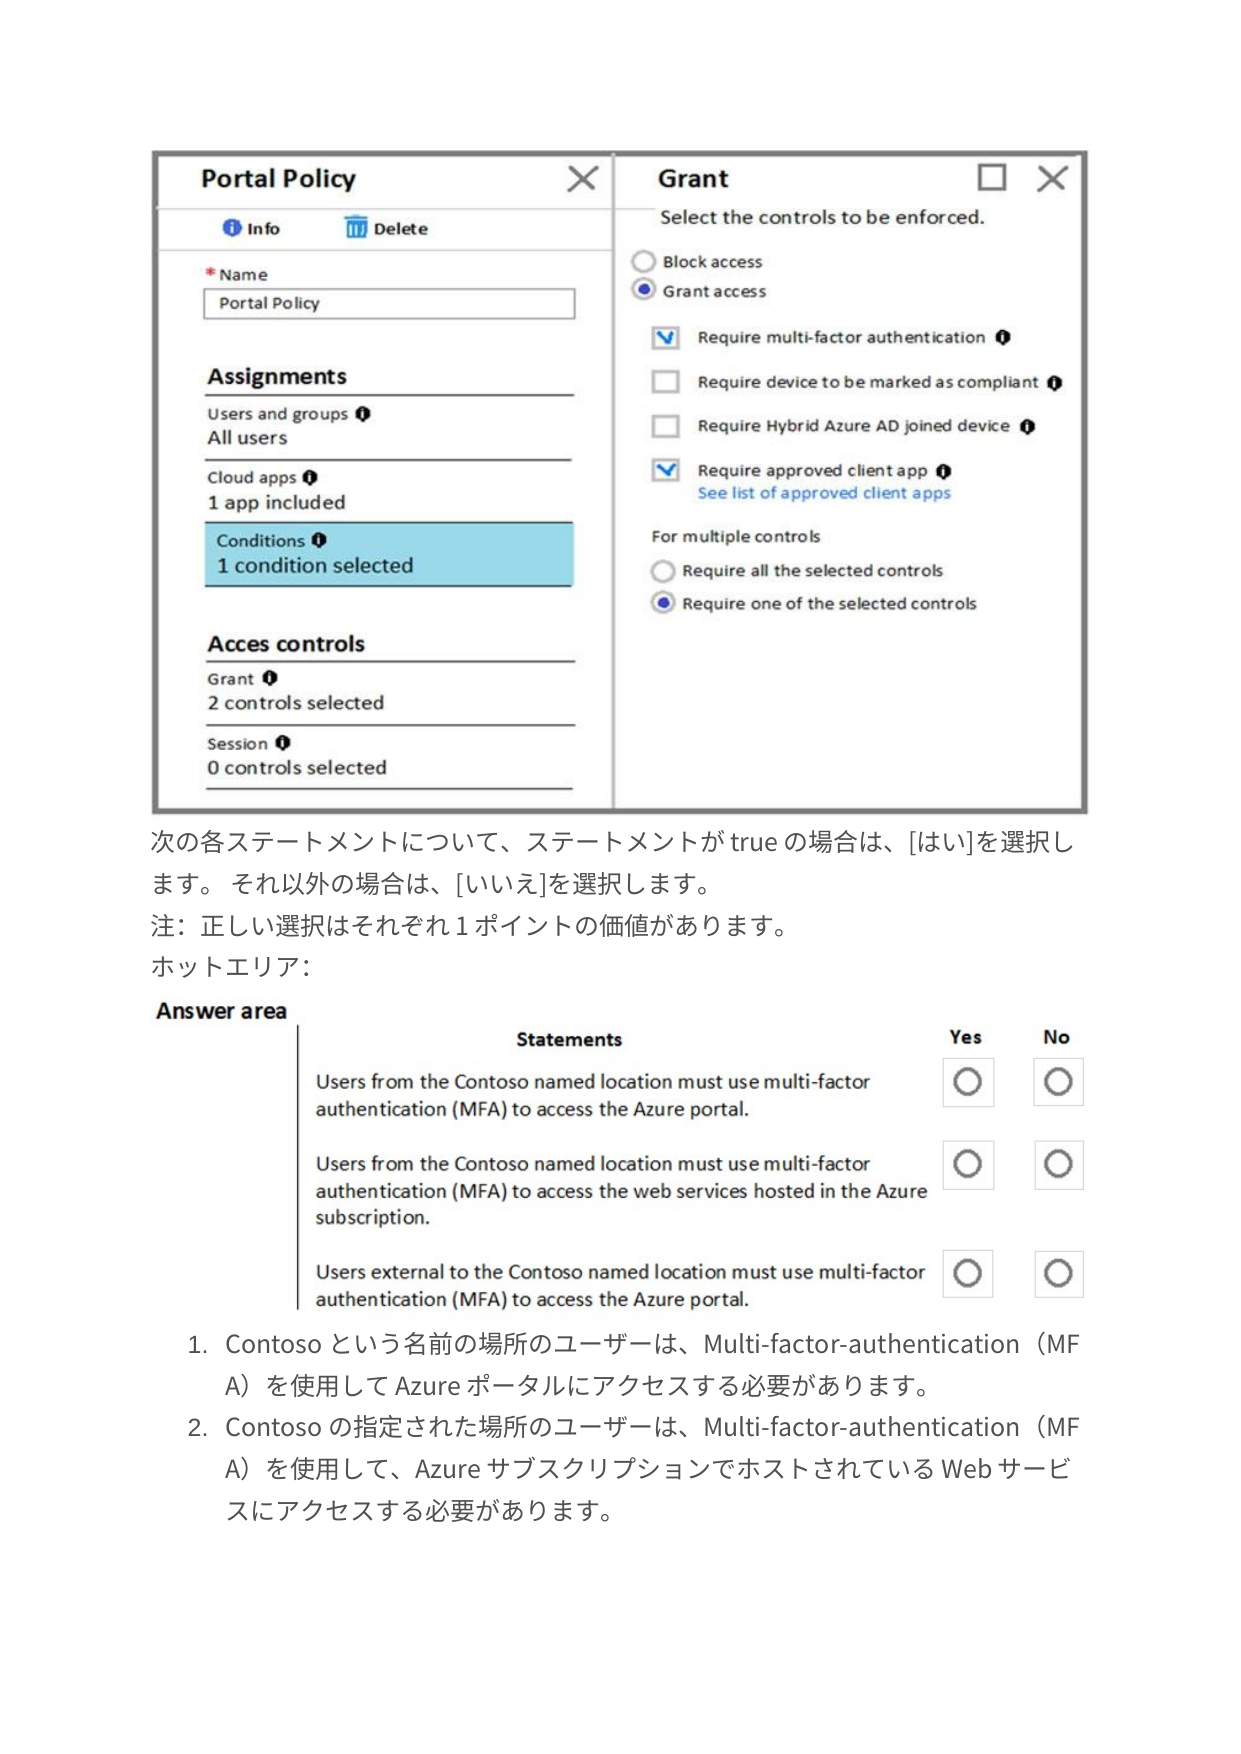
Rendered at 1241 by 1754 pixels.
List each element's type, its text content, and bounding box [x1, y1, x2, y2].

list Contosoという名前の場所のユーザーは、Multi-factor-authentication（MFA）を使用してAzureポータルにアクセスする必要があります。 [187, 1324, 1090, 1402]
picture [150, 150, 1091, 819]
text 次の各ステートメントについて、ステートメントがtrueの場合は、[はい]を選択します。 それ以外の場合は、[いいえ]を選択します。 [150, 823, 1090, 901]
list Contosoの指定された場所のユーザーは、Multi-factor-authentication（MFA）を使用して、AzureサブスクリプションでホストされているWebサービスにアクセスする必要があります。 [187, 1408, 1090, 1527]
text 注：正しい選択はそれぞれ1ポイントの価値があります。 [150, 906, 1090, 942]
picture [150, 989, 1091, 1321]
text ホットエリア： [150, 948, 1090, 984]
